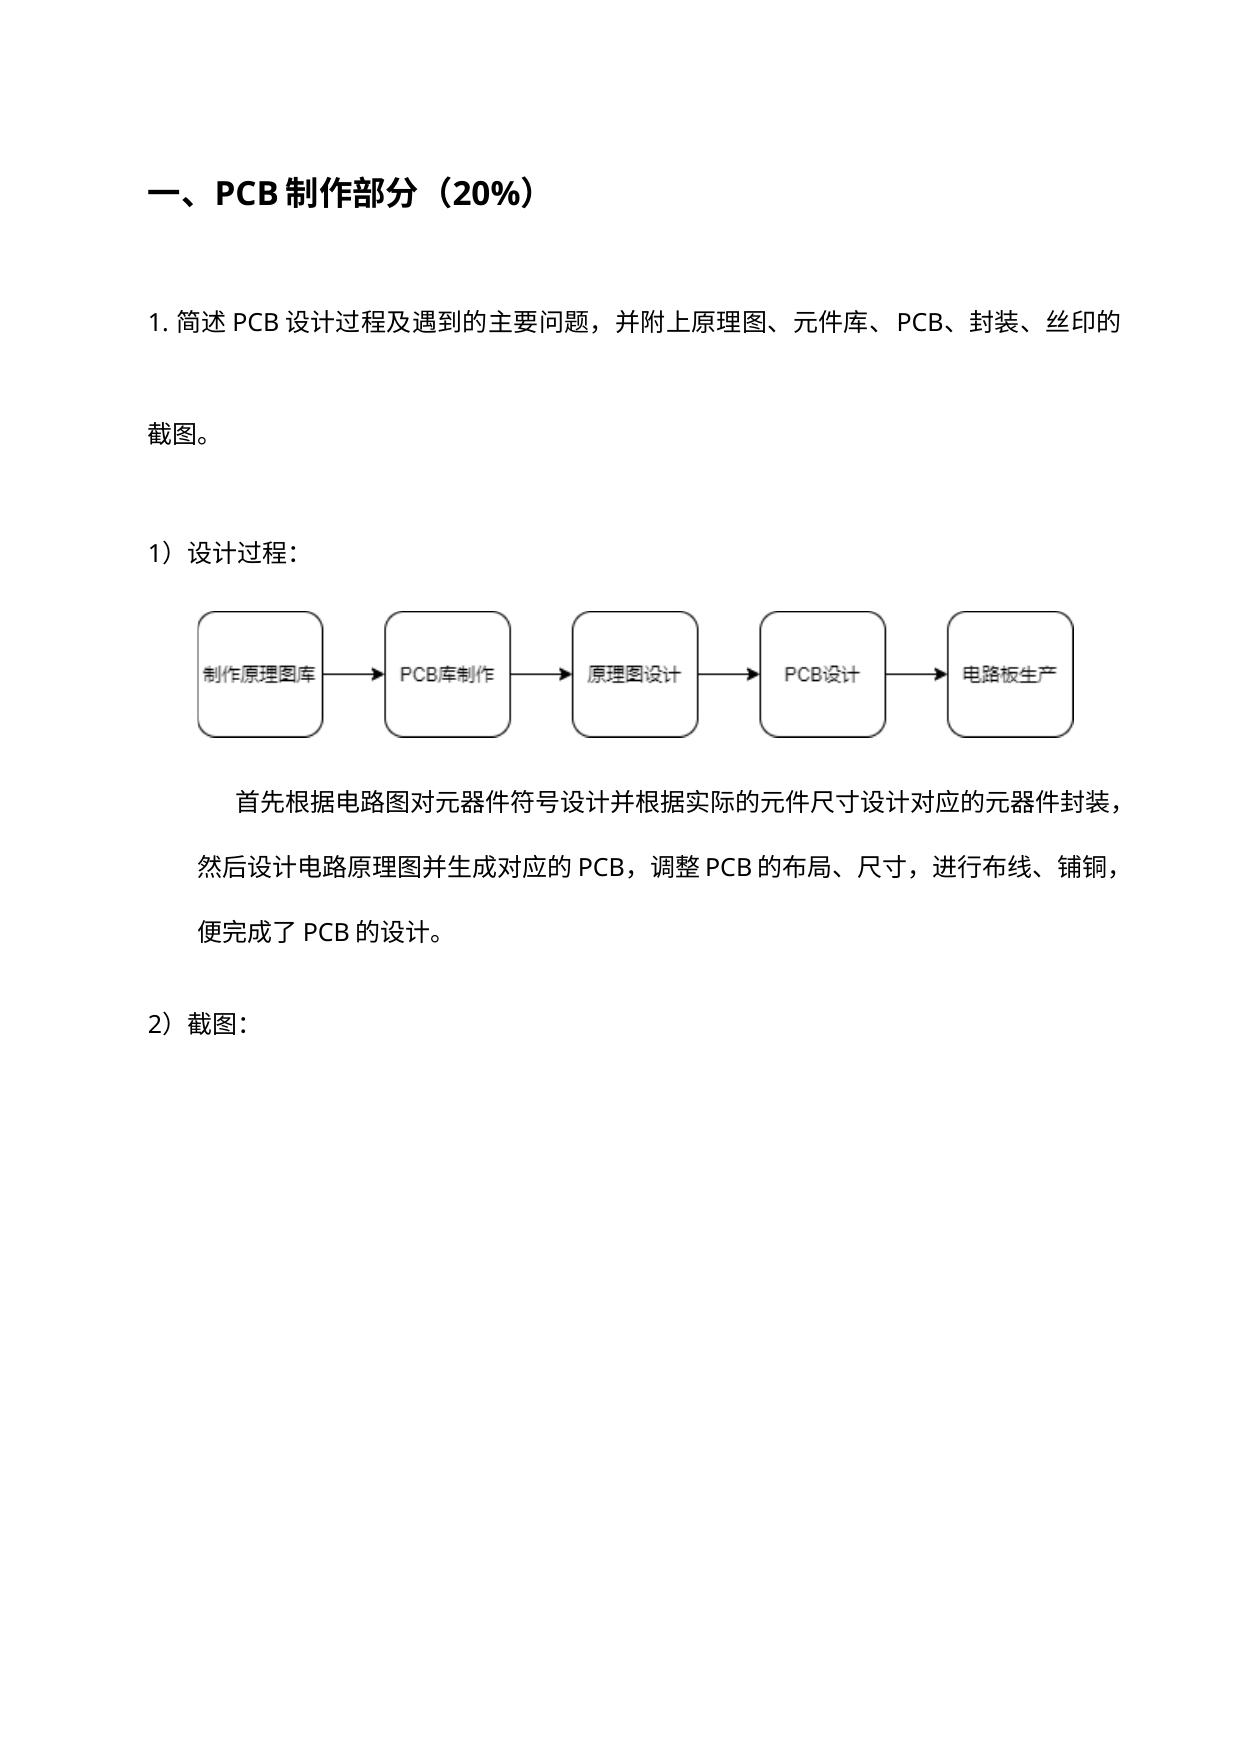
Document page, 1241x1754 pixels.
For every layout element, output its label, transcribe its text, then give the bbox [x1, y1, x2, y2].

text 1）设计过程： [148, 519, 1122, 584]
subtitle PCB制作部分（20%） [148, 159, 1122, 224]
picture [197, 611, 1074, 738]
subtitle 1. 简述PCB设计过程及遇到的主要问题，并附上原理图、元件库、PCB、封装、丝印的截图。 [148, 288, 1122, 466]
text 首先根据电路图对元器件符号设计并根据实际的元件尺寸设计对应的元器件封装，然后设计电路原理图并生成对应的PCB，调整PCB的布局、尺寸，进行布线、铺铜，便完成了PCB的设计。 [198, 768, 1122, 963]
text 2）截图： [148, 990, 1122, 1055]
